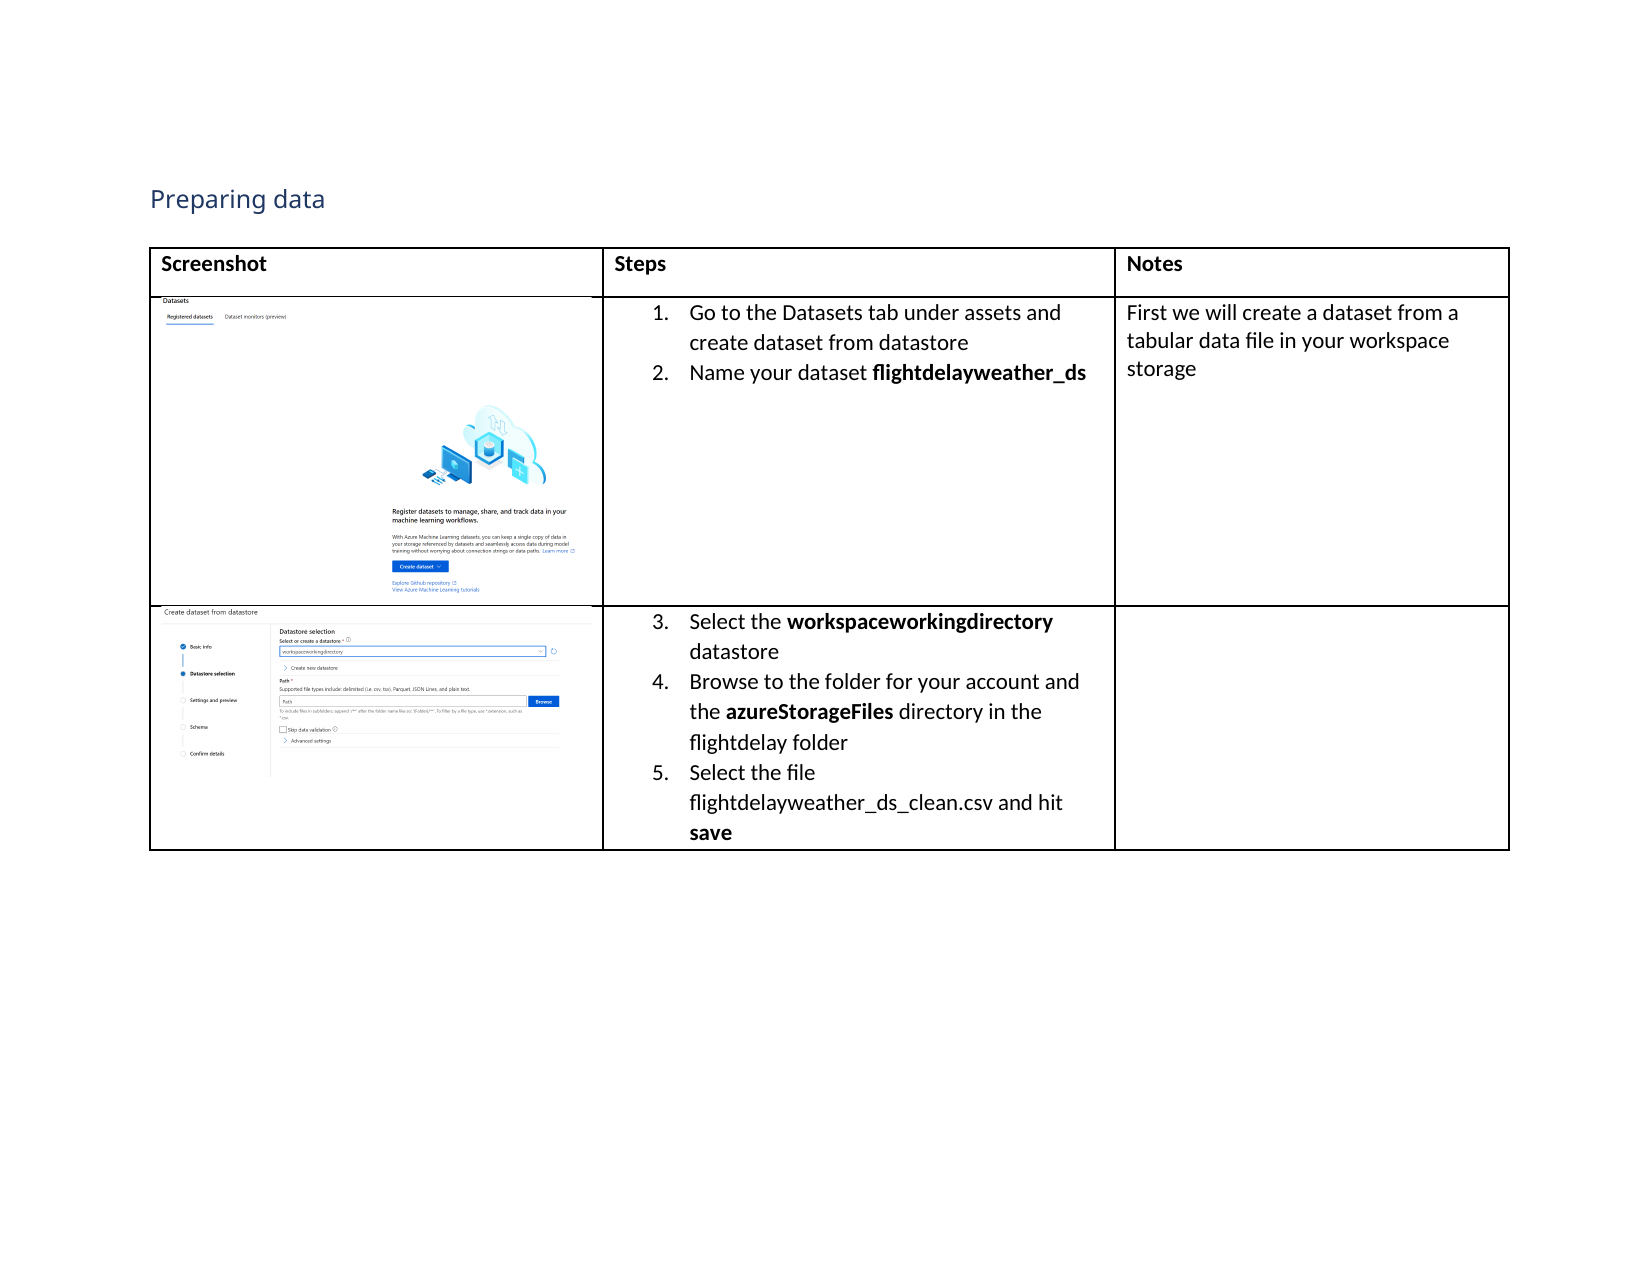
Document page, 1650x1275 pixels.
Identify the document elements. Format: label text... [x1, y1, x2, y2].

table_cell First we will create a dataset from a tabular data file in your workspace storage [1116, 298, 1508, 605]
table_cell Go to the Datasets tab under assets and create dataset from datastore Name your dataset flightdelayweather_ds [604, 298, 1114, 605]
table_cell [1116, 607, 1508, 848]
subtitle Preparing data [150, 182, 1500, 216]
table_header Steps [604, 249, 1114, 296]
table_cell Select the workspaceworkingdirectory datastore Browse to the folder for your account and the azureStorageFiles directory in the flightdelay folder Select the file flightdelayweather_ds_clean.csv and hit save [604, 607, 1114, 848]
picture [161, 297, 592, 603]
table_cell [151, 607, 602, 848]
table_header Screenshot [151, 249, 602, 296]
picture [161, 606, 592, 777]
table_cell [151, 298, 602, 605]
table_header Notes [1116, 249, 1508, 296]
